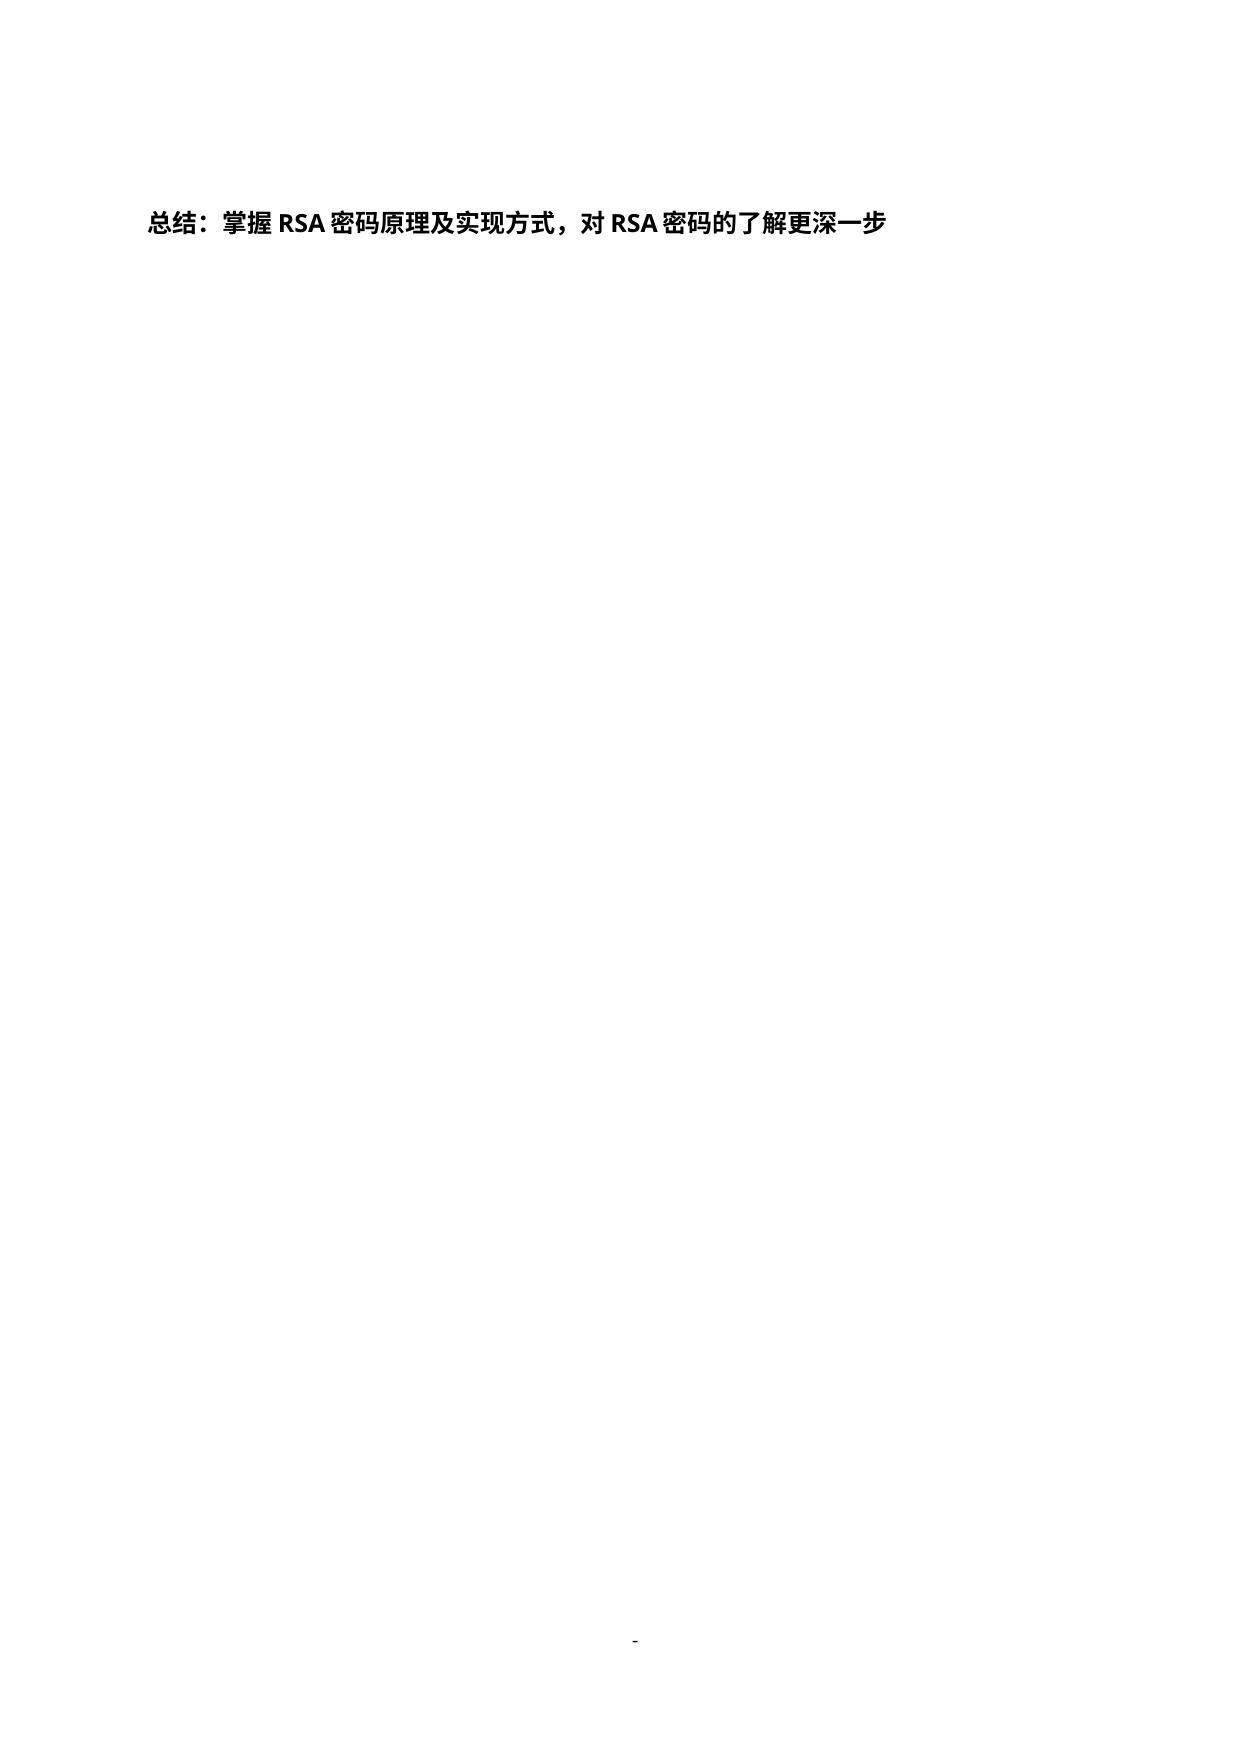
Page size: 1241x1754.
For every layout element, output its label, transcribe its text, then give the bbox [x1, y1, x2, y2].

text 总结：掌握RSA密码原理及实现方式，对RSA密码的了解更深一步 [148, 189, 1122, 254]
